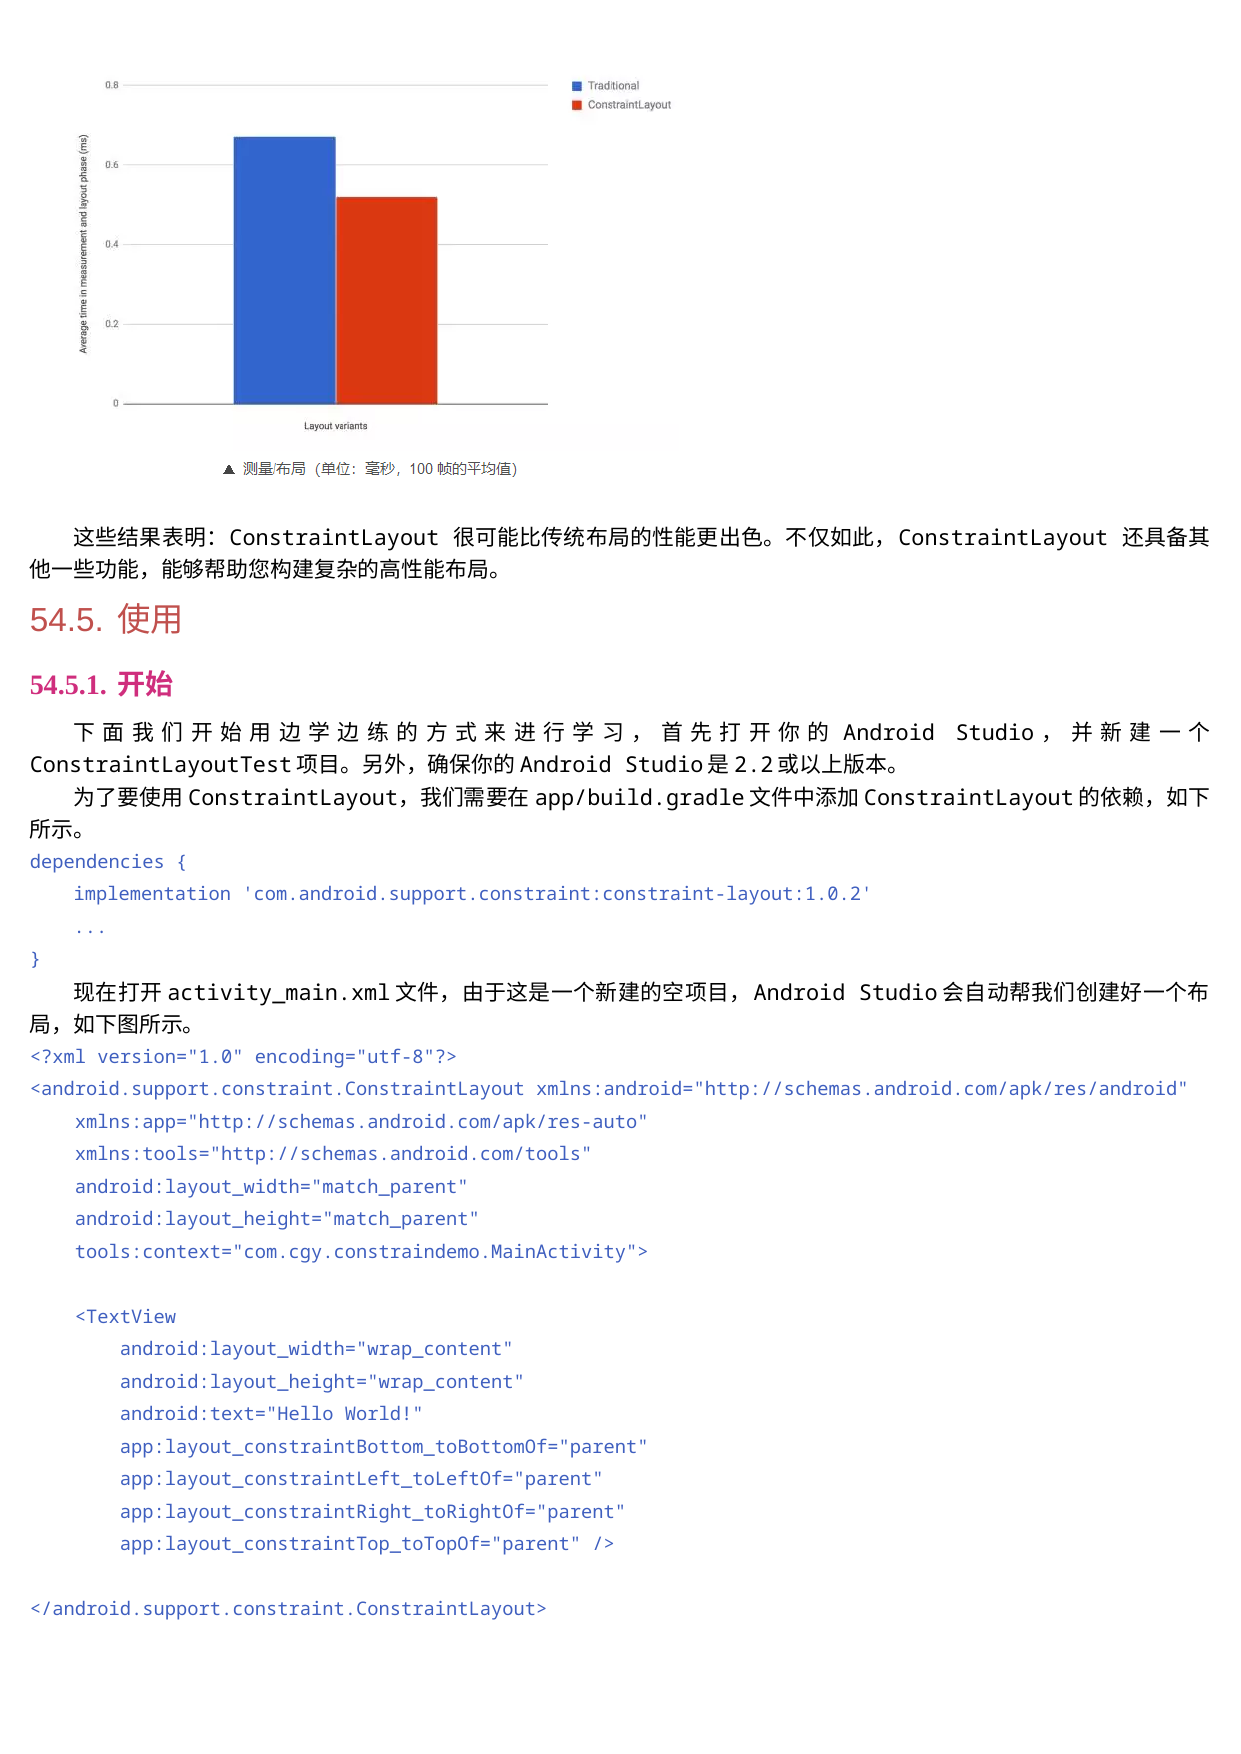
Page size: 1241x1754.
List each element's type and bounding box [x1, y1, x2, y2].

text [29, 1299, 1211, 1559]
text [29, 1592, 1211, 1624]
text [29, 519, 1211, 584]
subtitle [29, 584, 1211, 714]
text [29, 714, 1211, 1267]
picture [73, 64, 679, 488]
